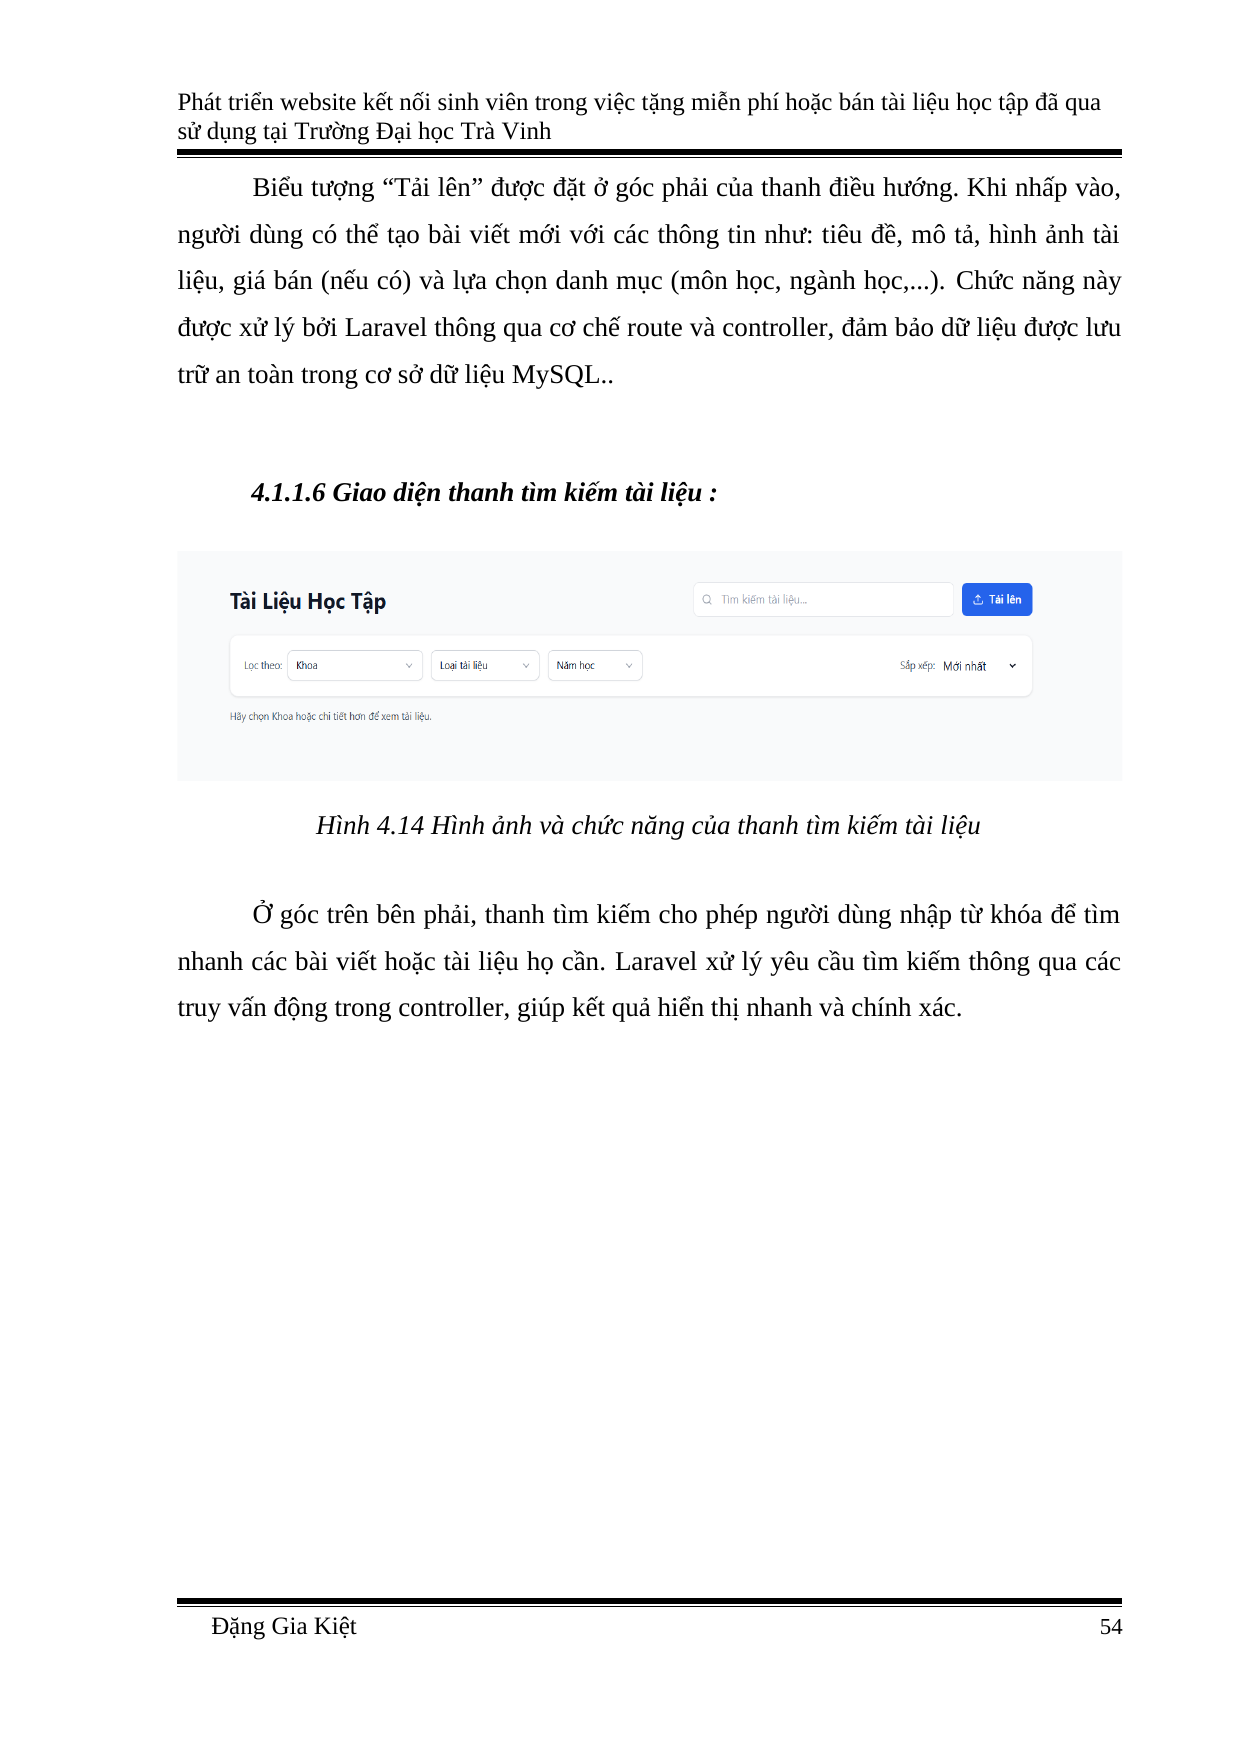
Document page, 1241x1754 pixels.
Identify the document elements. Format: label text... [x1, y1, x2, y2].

picture [177, 551, 1123, 781]
text Biểu tượng “Tải lên” được đặt ở góc phải của thanh điều hướng. Khi nhấp vào, người dùng có thể tạo bài viết mới với các thông tin như: tiêu đề, mô tả, hình ảnh tài liệu, giá bán (nếu có) và lựa chọn danh mục (môn học, ngành học,...). Chức năng này được xử lý bởi Laravel thông qua cơ chế route và controller, đảm bảo dữ liệu được lưu trữ an toàn trong cơ sở dữ liệu MySQL.. [177, 171, 1122, 389]
subtitle Giao diện thanh tìm kiếm tài liệu : [251, 476, 1122, 507]
text Ở góc trên bên phải, thanh tìm kiếm cho phép người dùng nhập từ khóa để tìm nhanh các bài viết hoặc tài liệu họ cần. Laravel xử lý yêu cầu tìm kiếm thông qua các truy vấn động trong controller, giúp kết quả hiển thị nhanh và chính xác. [177, 898, 1122, 1023]
